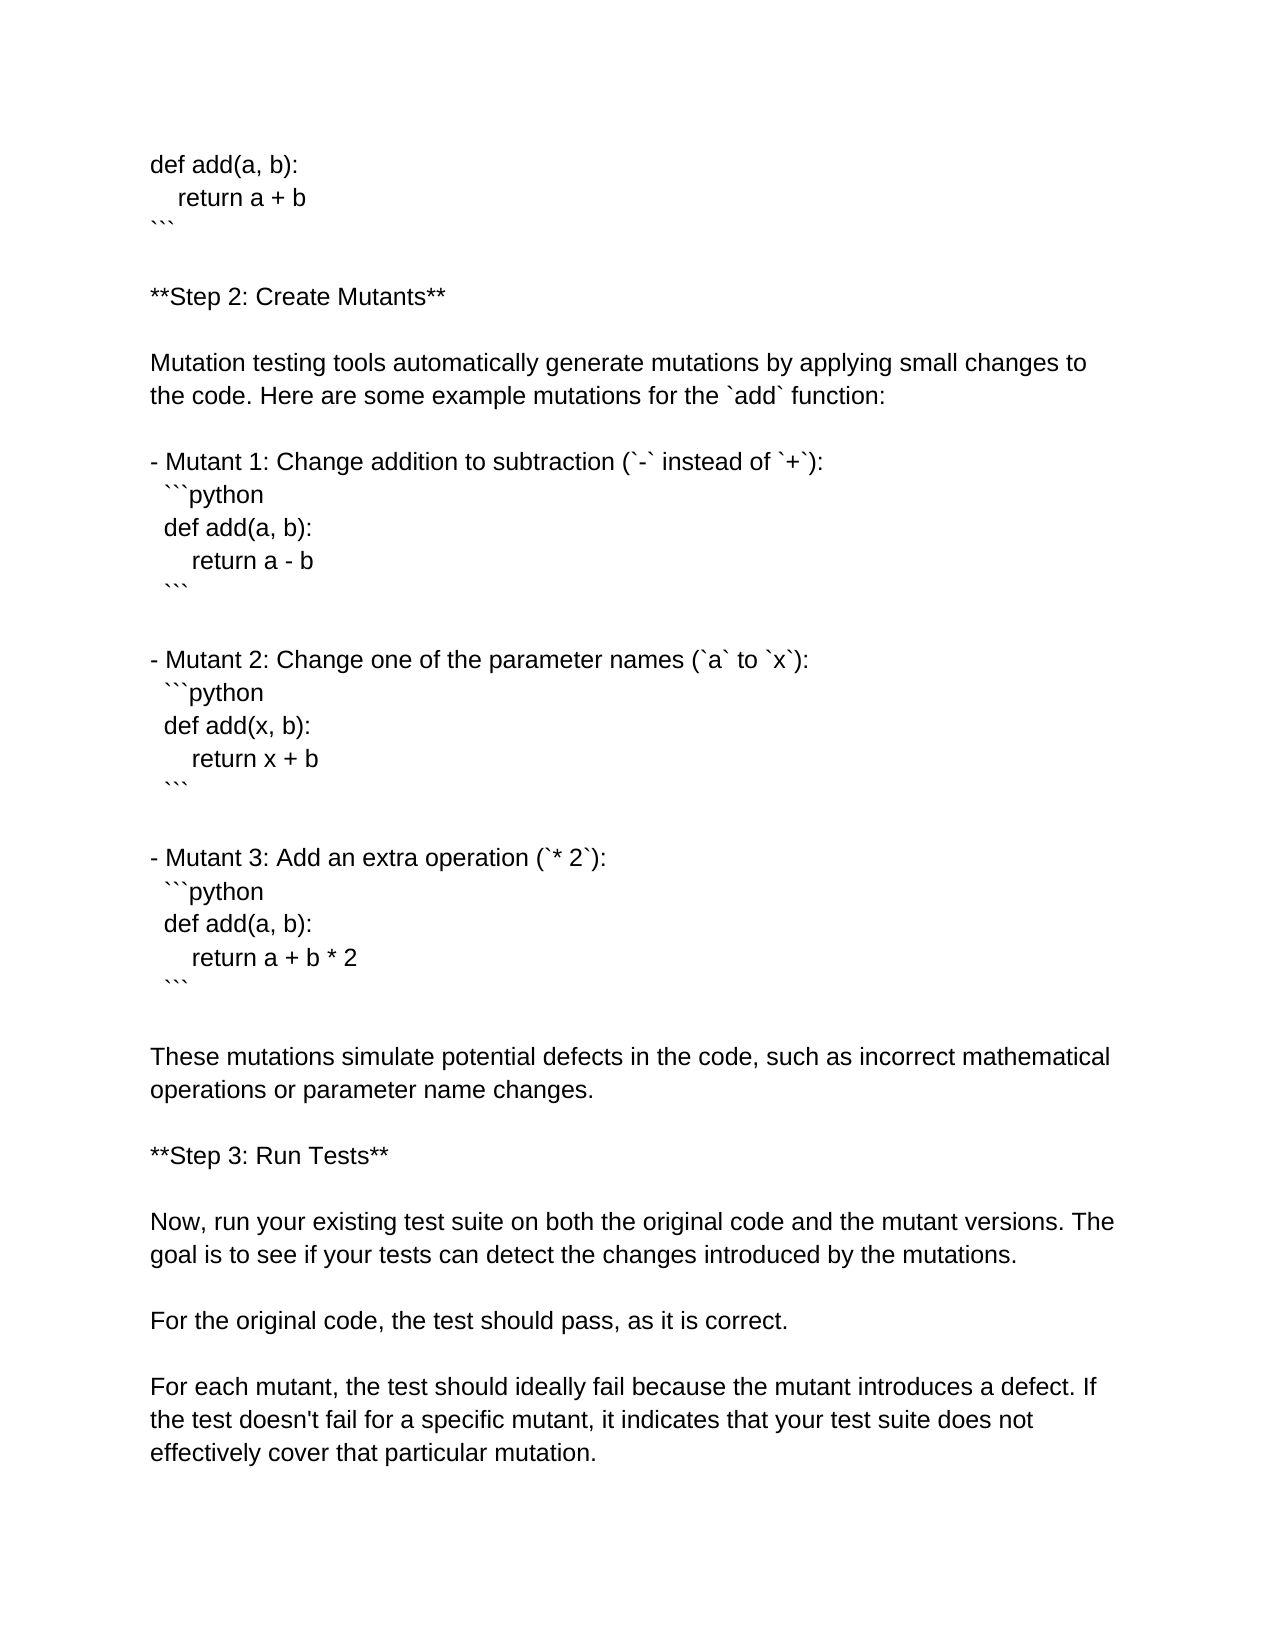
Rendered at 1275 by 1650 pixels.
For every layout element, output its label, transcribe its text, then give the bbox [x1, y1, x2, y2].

text For the original code, the test should pass, as it is correct. [150, 1306, 1125, 1334]
text def add(a, b): [150, 909, 1125, 938]
text def add(x, b): [150, 711, 1125, 740]
text These mutations simulate potential defects in the code, such as incorrect mathematical operations or parameter name changes. [150, 1042, 1125, 1103]
text - Mutant 3: Add an extra operation (`* 2`): [150, 843, 1125, 872]
text Mutation testing tools automatically generate mutations by applying small changes to the code. Here are some example mutations for the `add` function: [150, 348, 1125, 410]
text For each mutant, the test should ideally fail because the mutant introduces a defect. If the test doesn't fail for a specific mutant, it indicates that your test suite does not effectively cover that particular mutation. [150, 1372, 1125, 1467]
text ``` [150, 579, 1125, 608]
text ``` [150, 976, 1125, 1004]
text ``` [150, 777, 1125, 806]
text def add(a, b): [150, 150, 1125, 179]
text Now, run your existing test suite on both the original code and the mutant versions. The goal is to see if your tests can detect the changes introduced by the mutations. [150, 1207, 1125, 1268]
text return a + b * 2 [150, 942, 1125, 971]
text **Step 3: Run Tests** [150, 1141, 1125, 1169]
text def add(a, b): [150, 513, 1125, 542]
text - Mutant 1: Change addition to subtraction (`-` instead of `+`): [150, 447, 1125, 476]
text ```python [150, 876, 1125, 905]
text return a - b [150, 546, 1125, 575]
text ``` [150, 216, 1125, 245]
text return a + b [150, 183, 1125, 212]
text - Mutant 2: Change one of the parameter names (`a` to `x`): [150, 645, 1125, 674]
text **Step 2: Create Mutants** [150, 282, 1125, 311]
text return x + b [150, 744, 1125, 773]
text ```python [150, 678, 1125, 707]
text ```python [150, 480, 1125, 509]
